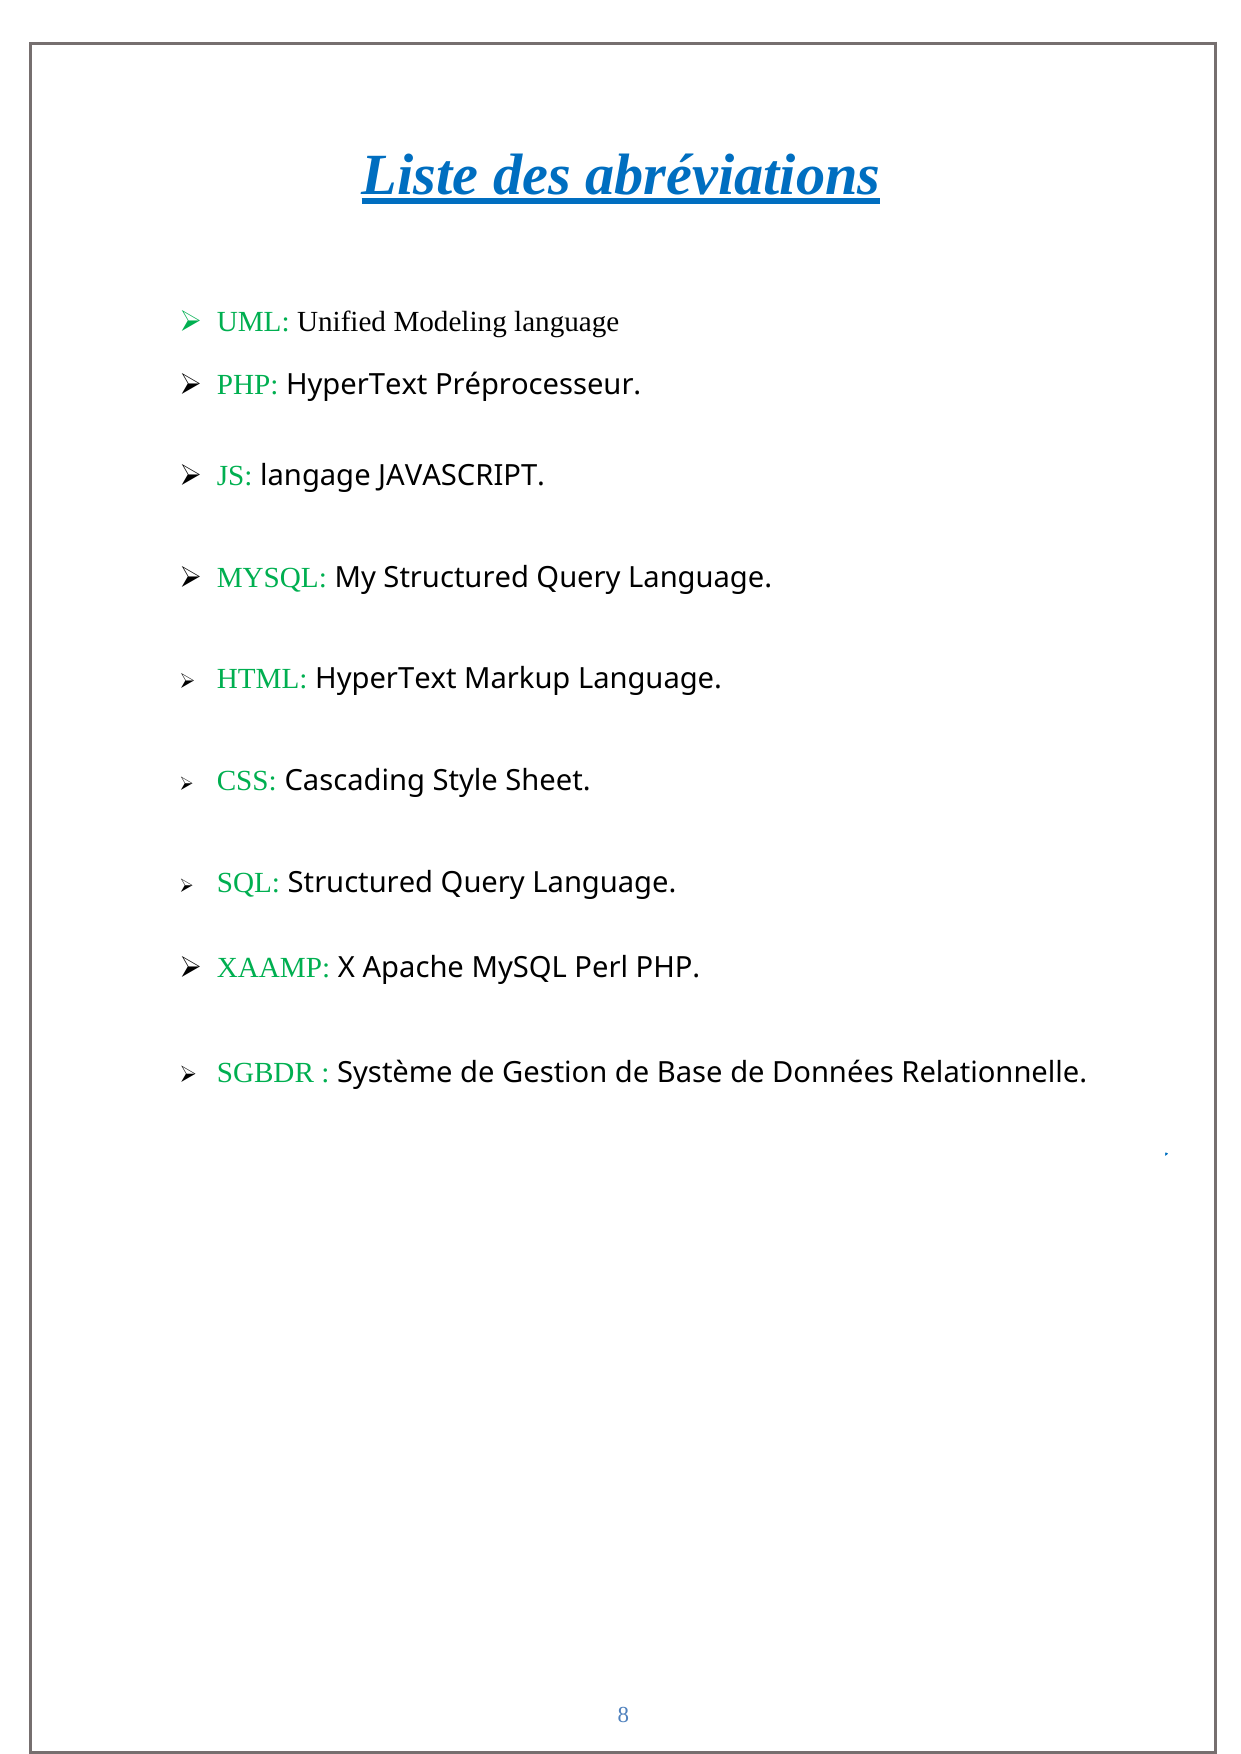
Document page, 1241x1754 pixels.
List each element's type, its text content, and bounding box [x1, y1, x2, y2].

list HTML: HyperText Markup Language. [179, 658, 1214, 697]
list XAAMP: X Apache MySQL Perl PHP. [179, 947, 1214, 986]
list CSS: Cascading Style Sheet. [179, 759, 1214, 799]
subtitle Liste des abréviations [150, 140, 1092, 207]
list UML: Unified Modeling language [179, 304, 1214, 338]
list JS: langage JAVASCRIPT. [179, 454, 1214, 494]
list SGBDR : Système de Gestion de Base de Données Relationnelle. [179, 1051, 1214, 1091]
list SQL: Structured Query Language. [179, 861, 1214, 901]
list PHP: HyperText Préprocesseur. [179, 363, 1214, 403]
list MYSQL: My Structured Query Language. [179, 556, 1214, 596]
